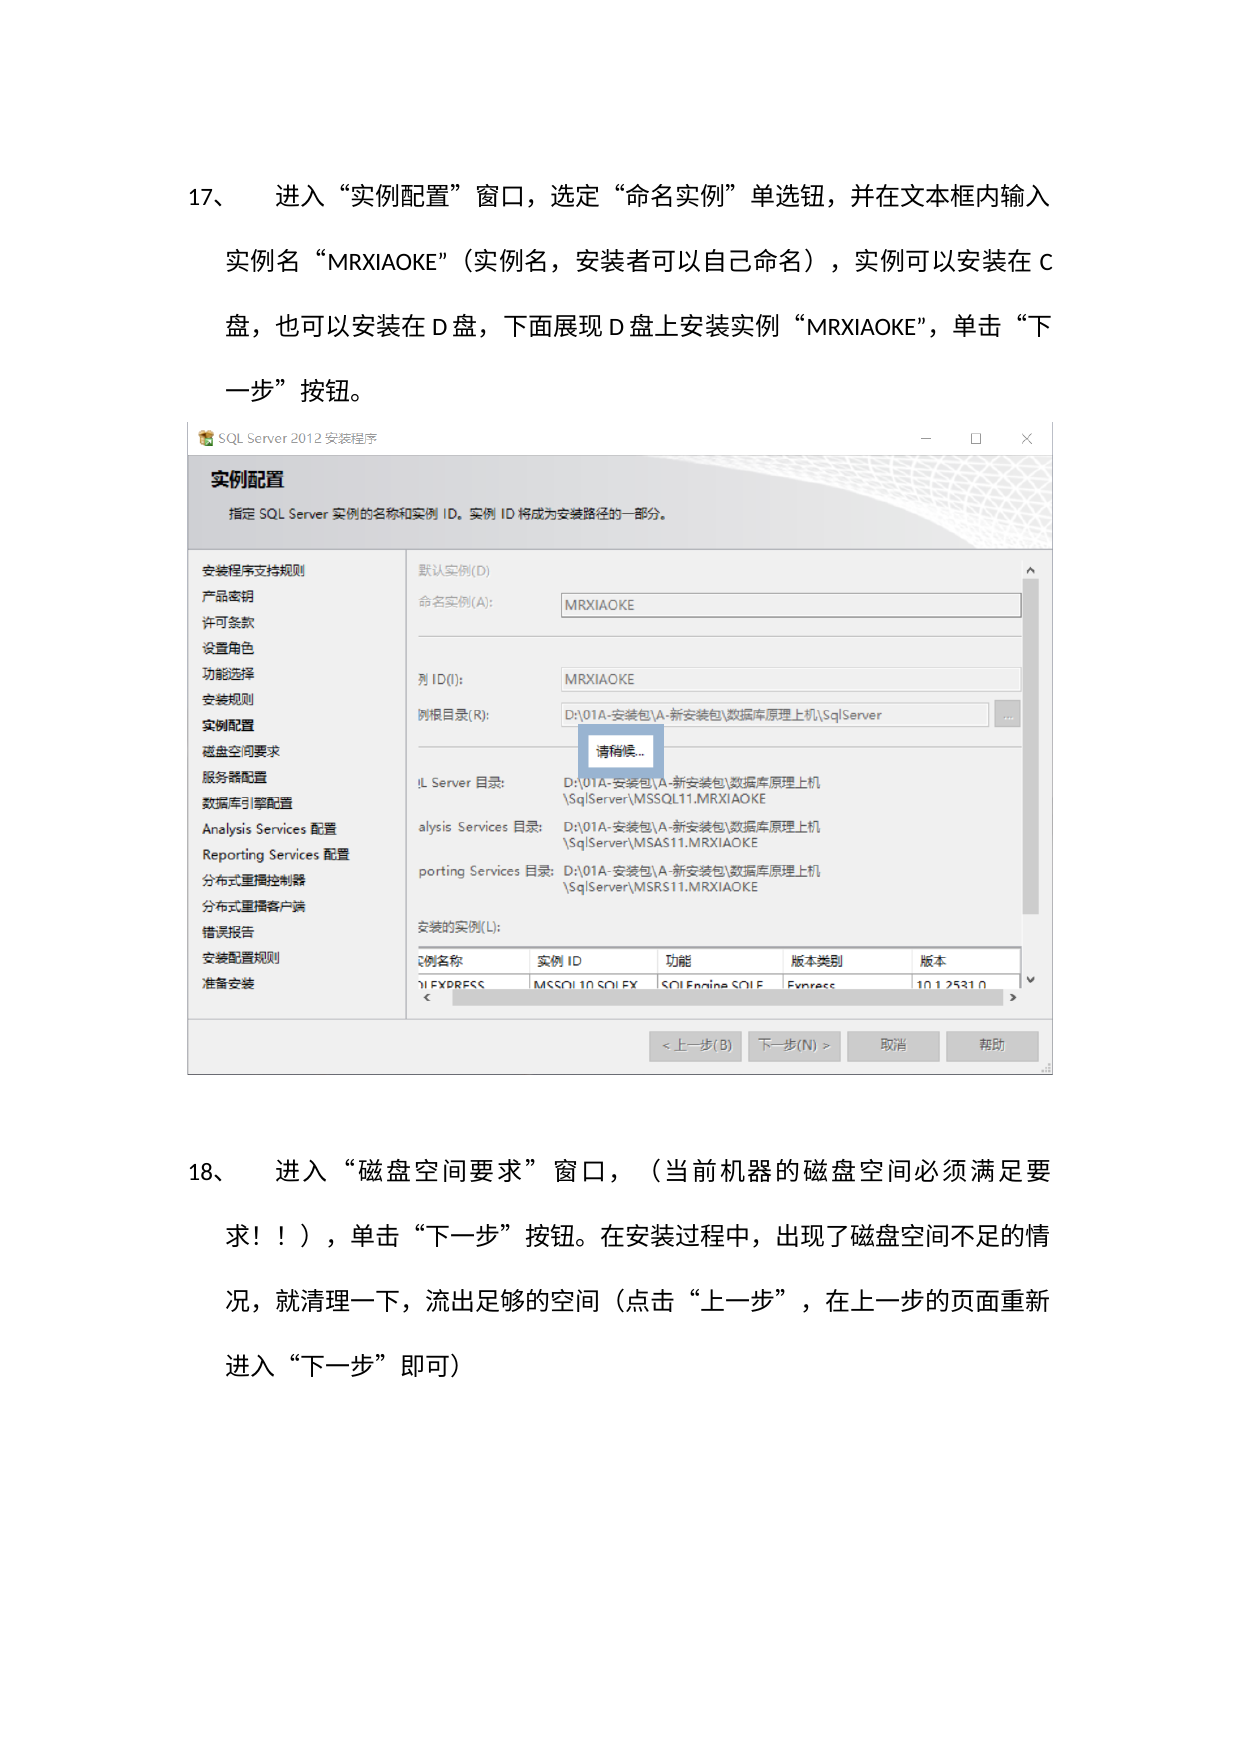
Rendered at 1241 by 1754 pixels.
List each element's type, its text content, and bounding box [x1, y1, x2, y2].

list 进入“实例配置”窗口，选定“命名实例”单选钮，并在文本框内输入实例名“MRXIAOKE”（实例名，安装者可以自己命名），实例可以安装在C盘，也可以安装在D盘，下面展现D盘上安装实例“MRXIAOKE”，单击“下一步”按钮。 [187, 162, 1053, 422]
list 进入“磁盘空间要求”窗口，（当前机器的磁盘空间必须满足要求！！），单击“下一步”按钮。在安装过程中，出现了磁盘空间不足的情况，就清理一下，流出足够的空间（点击“上一步”，在上一步的页面重新进入“下一步”即可） [187, 1137, 1053, 1397]
picture [187, 422, 1053, 1075]
